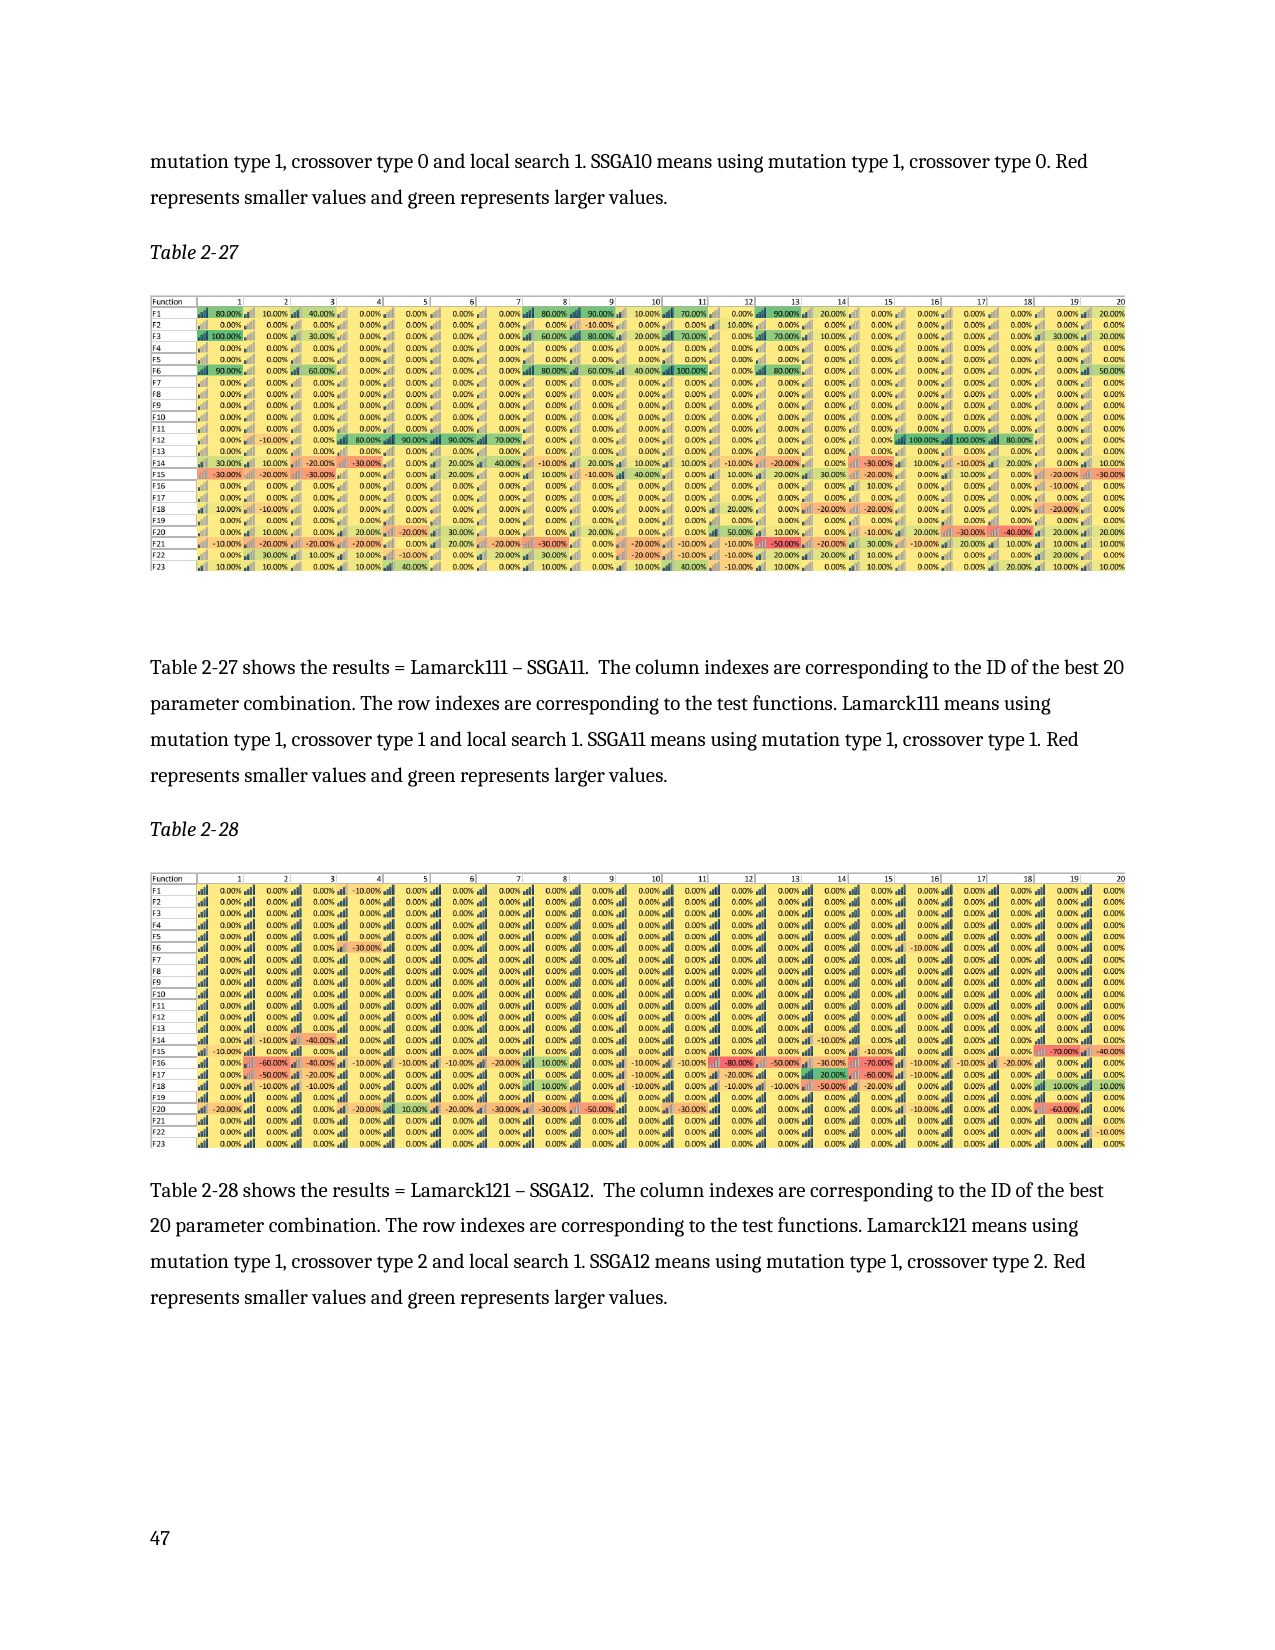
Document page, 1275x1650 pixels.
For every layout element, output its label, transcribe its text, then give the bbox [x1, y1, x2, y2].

text Table 2-27 shows the results = Lamarck111 – SSGA11. The column indexes are corresponding to the ID of the best 20 parameter combination. The row indexes are corresponding to the test functions. Lamarck111 means using mutation type 1, crossover type 1 and local search 1. SSGA11 means using mutation type 1, crossover type 1. Red represents smaller values and green represents larger values. [150, 656, 1125, 787]
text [150, 150, 1125, 210]
text Table - [150, 818, 1125, 842]
text Table - [150, 241, 1125, 264]
text Table 2-28 shows the results = Lamarck121 – SSGA12. The column indexes are corresponding to the ID of the best 20 parameter combination. The row indexes are corresponding to the test functions. Lamarck121 means using mutation type 1, crossover type 2 and local search 1. SSGA12 means using mutation type 1, crossover type 2. Red represents smaller values and green represents larger values. [150, 1178, 1125, 1310]
